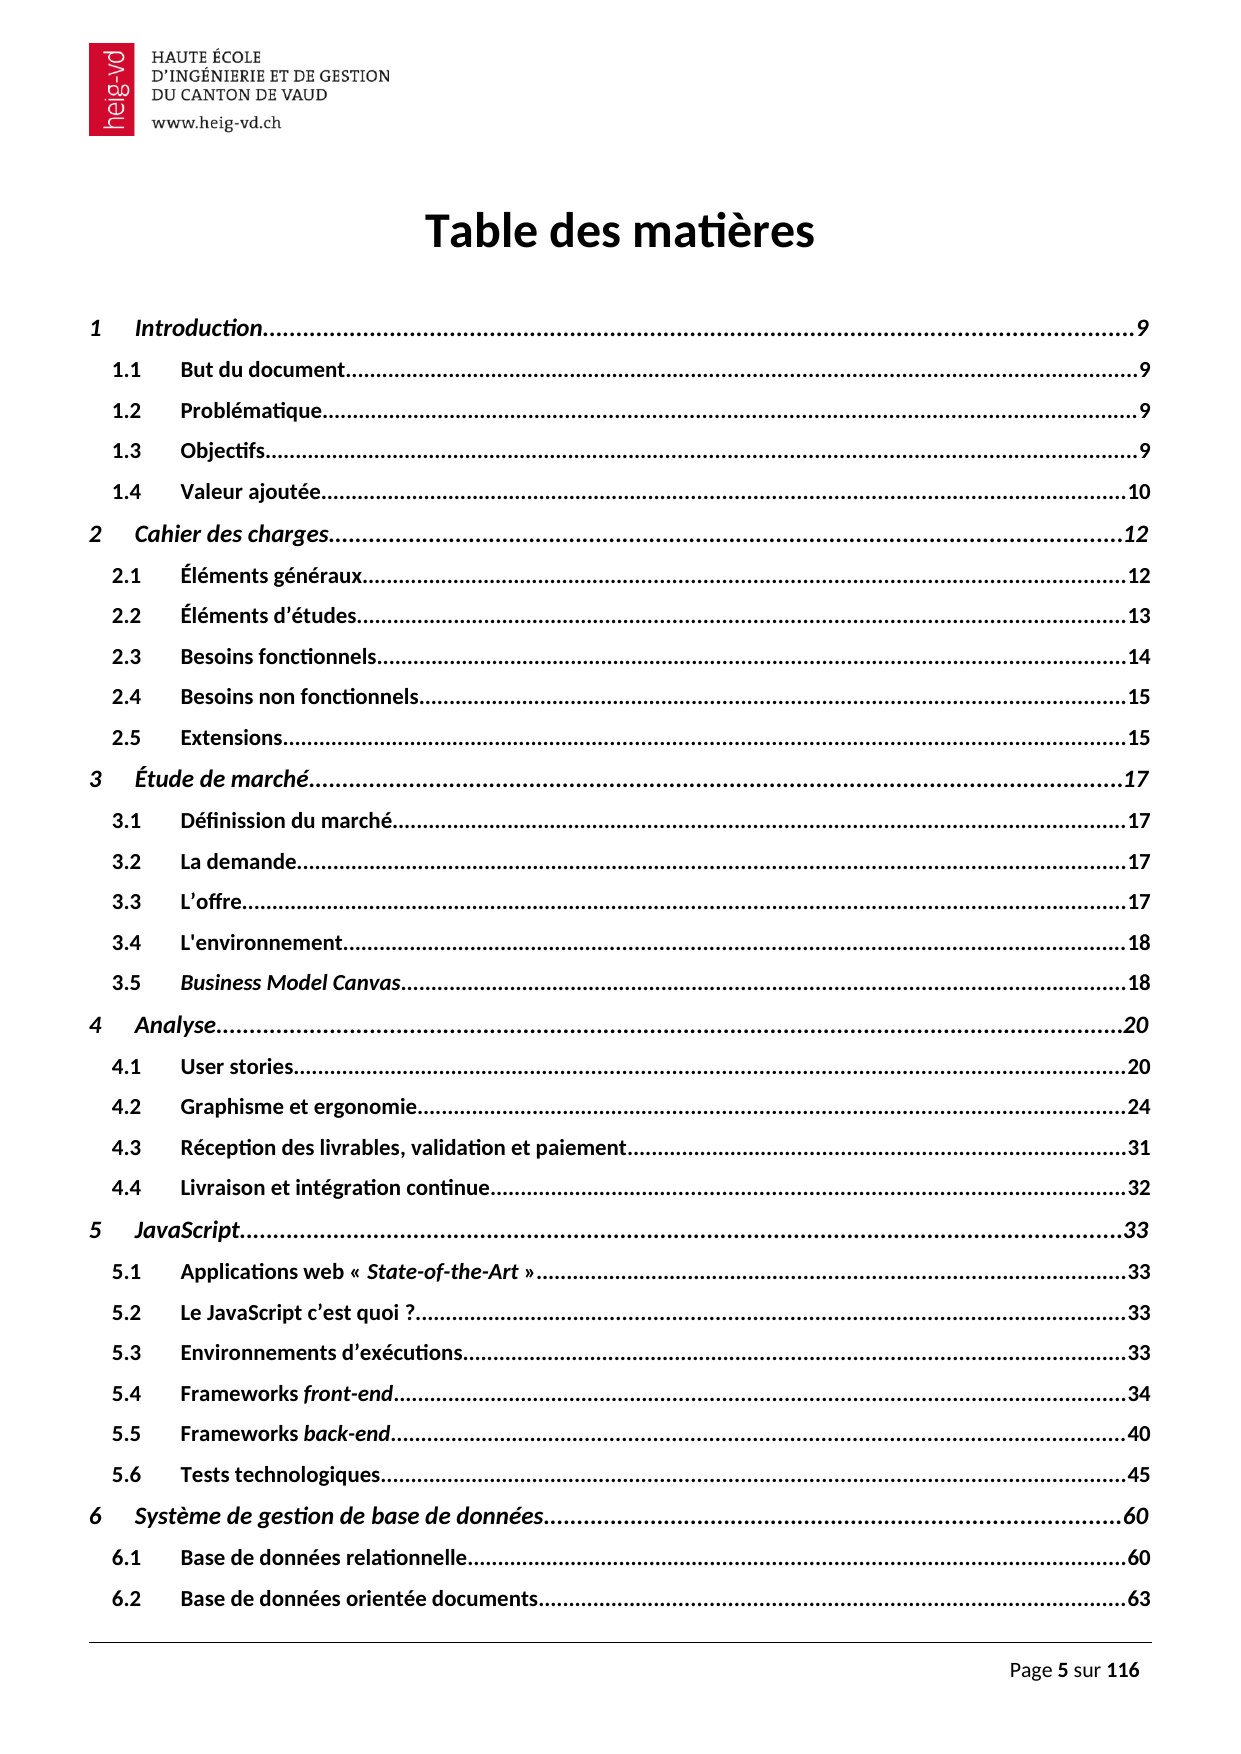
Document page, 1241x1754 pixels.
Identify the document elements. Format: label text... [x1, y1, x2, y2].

text Table des matières [89, 198, 1152, 259]
picture [89, 43, 389, 136]
